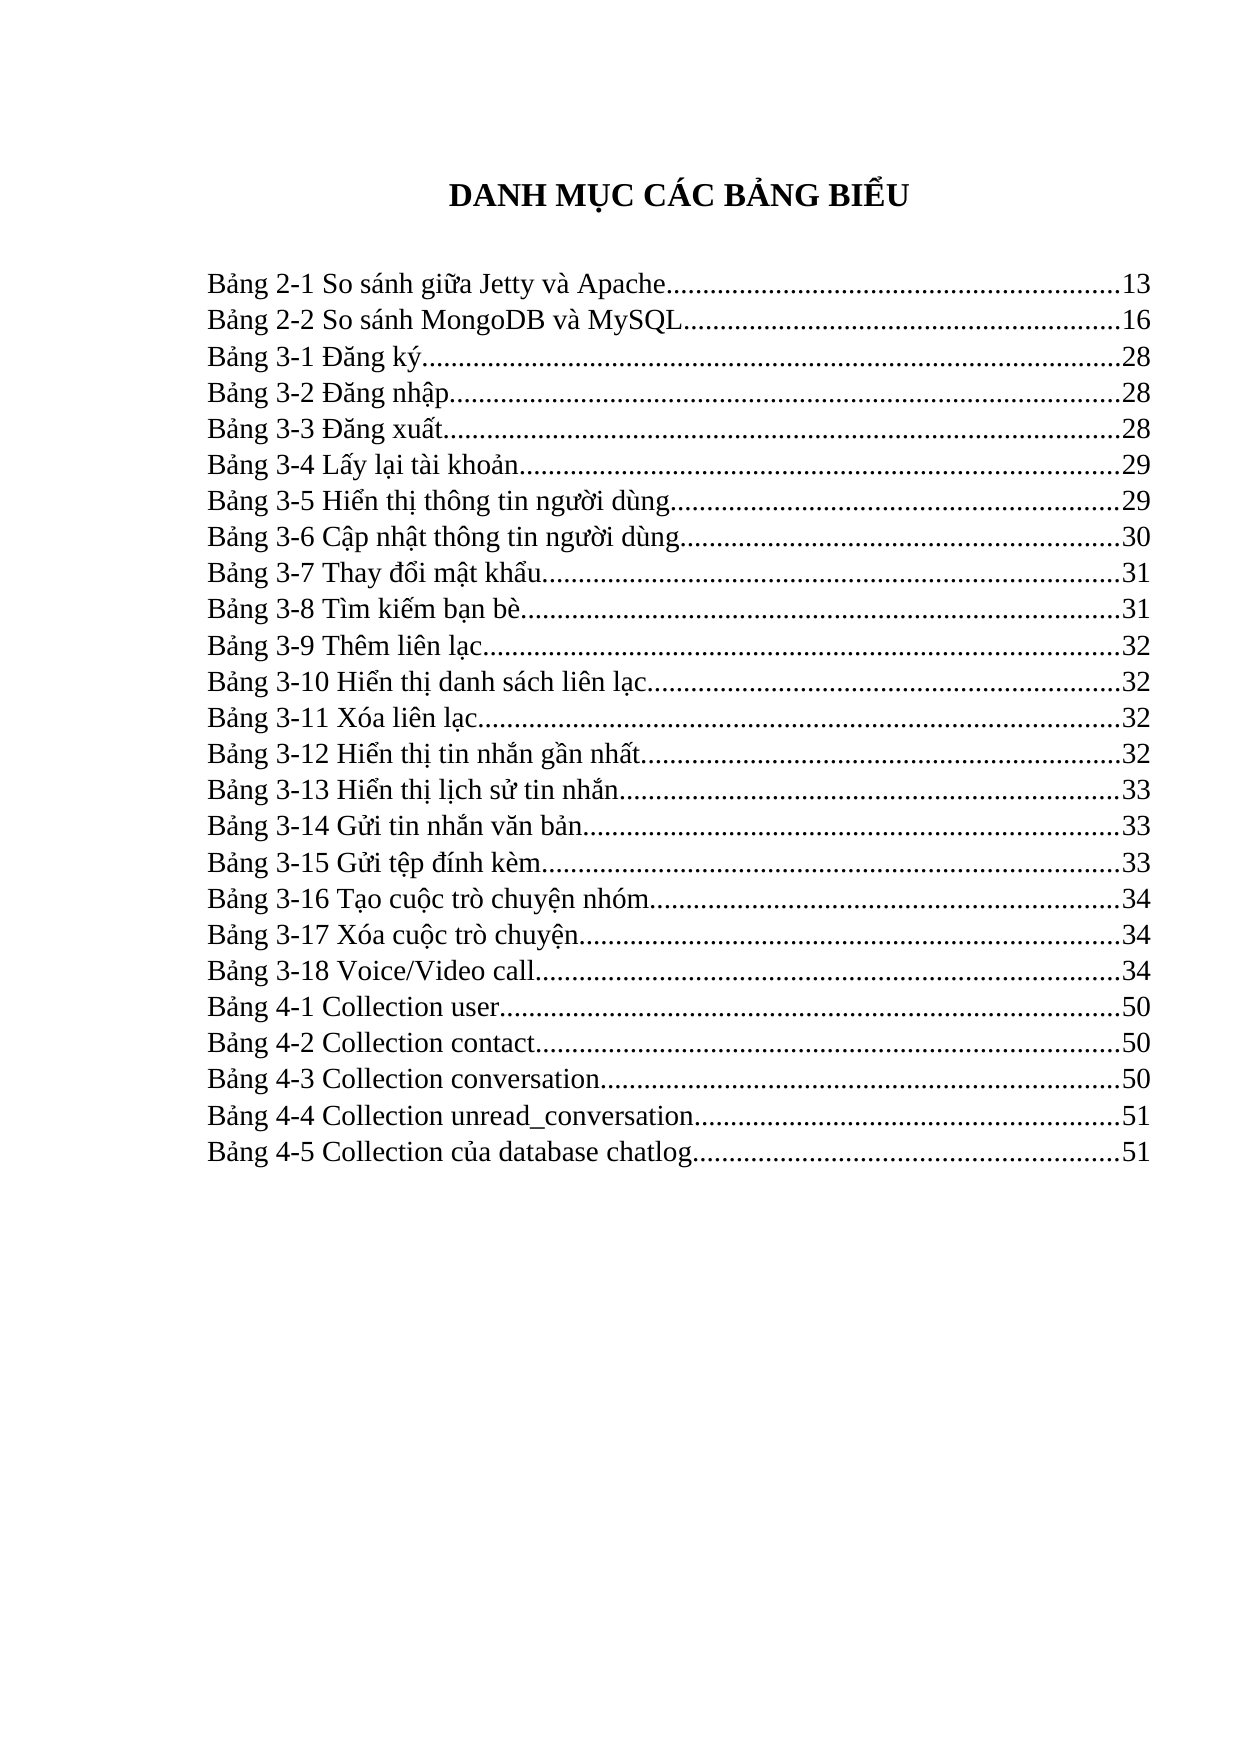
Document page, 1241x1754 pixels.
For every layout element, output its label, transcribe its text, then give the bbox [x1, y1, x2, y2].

text Bảng 4-2 Collection contact 50 [207, 1025, 1152, 1059]
text Bảng 4-1 Collection user 50 [207, 989, 1152, 1023]
text Bảng 3-3 Đăng xuất 28 [207, 411, 1152, 444]
text Bảng 3-16 Tạo cuộc trò chuyện nhóm 34 [207, 881, 1152, 914]
text Bảng 3-4 Lấy lại tài khoản 29 [207, 447, 1152, 481]
text Bảng 4-3 Collection conversation 50 [207, 1062, 1152, 1095]
subtitle DANH MỤC CÁC BẢNG BIỂU [207, 175, 1152, 213]
text Bảng 3-9 Thêm liên lạc 32 [207, 628, 1152, 661]
text Bảng 3-10 Hiển thị danh sách liên lạc 32 [207, 664, 1152, 697]
text Bảng 3-1 Đăng ký 28 [207, 339, 1152, 372]
text Bảng 2-2 So sánh MongoDB và MySQL 16 [207, 302, 1152, 336]
text Bảng 3-12 Hiển thị tin nhắn gần nhất 32 [207, 736, 1152, 770]
text Bảng 4-4 Collection unread_conversation 51 [207, 1098, 1152, 1131]
text Bảng 3-14 Gửi tin nhắn văn bản 33 [207, 808, 1152, 842]
text Bảng 3-8 Tìm kiếm bạn bè 31 [207, 592, 1152, 625]
text Bảng 3-11 Xóa liên lạc 32 [207, 700, 1152, 734]
text Bảng 3-13 Hiển thị lịch sử tin nhắn 33 [207, 772, 1152, 806]
text Bảng 3-5 Hiển thị thông tin người dùng 29 [207, 483, 1152, 517]
text Bảng 3-7 Thay đổi mật khẩu 31 [207, 556, 1152, 589]
text Bảng 3-15 Gửi tệp đính kèm 33 [207, 845, 1152, 878]
text Bảng 2-1 So sánh giữa Jetty và Apache 13 [207, 266, 1152, 300]
text Bảng 3-17 Xóa cuộc trò chuyện 34 [207, 917, 1152, 951]
text Bảng 4-5 Collection của database chatlog 51 [207, 1134, 1152, 1167]
text Bảng 3-2 Đăng nhập 28 [207, 375, 1152, 408]
text Bảng 3-18 Voice/Video call 34 [207, 953, 1152, 987]
text Bảng 3-6 Cập nhật thông tin người dùng 30 [207, 519, 1152, 553]
